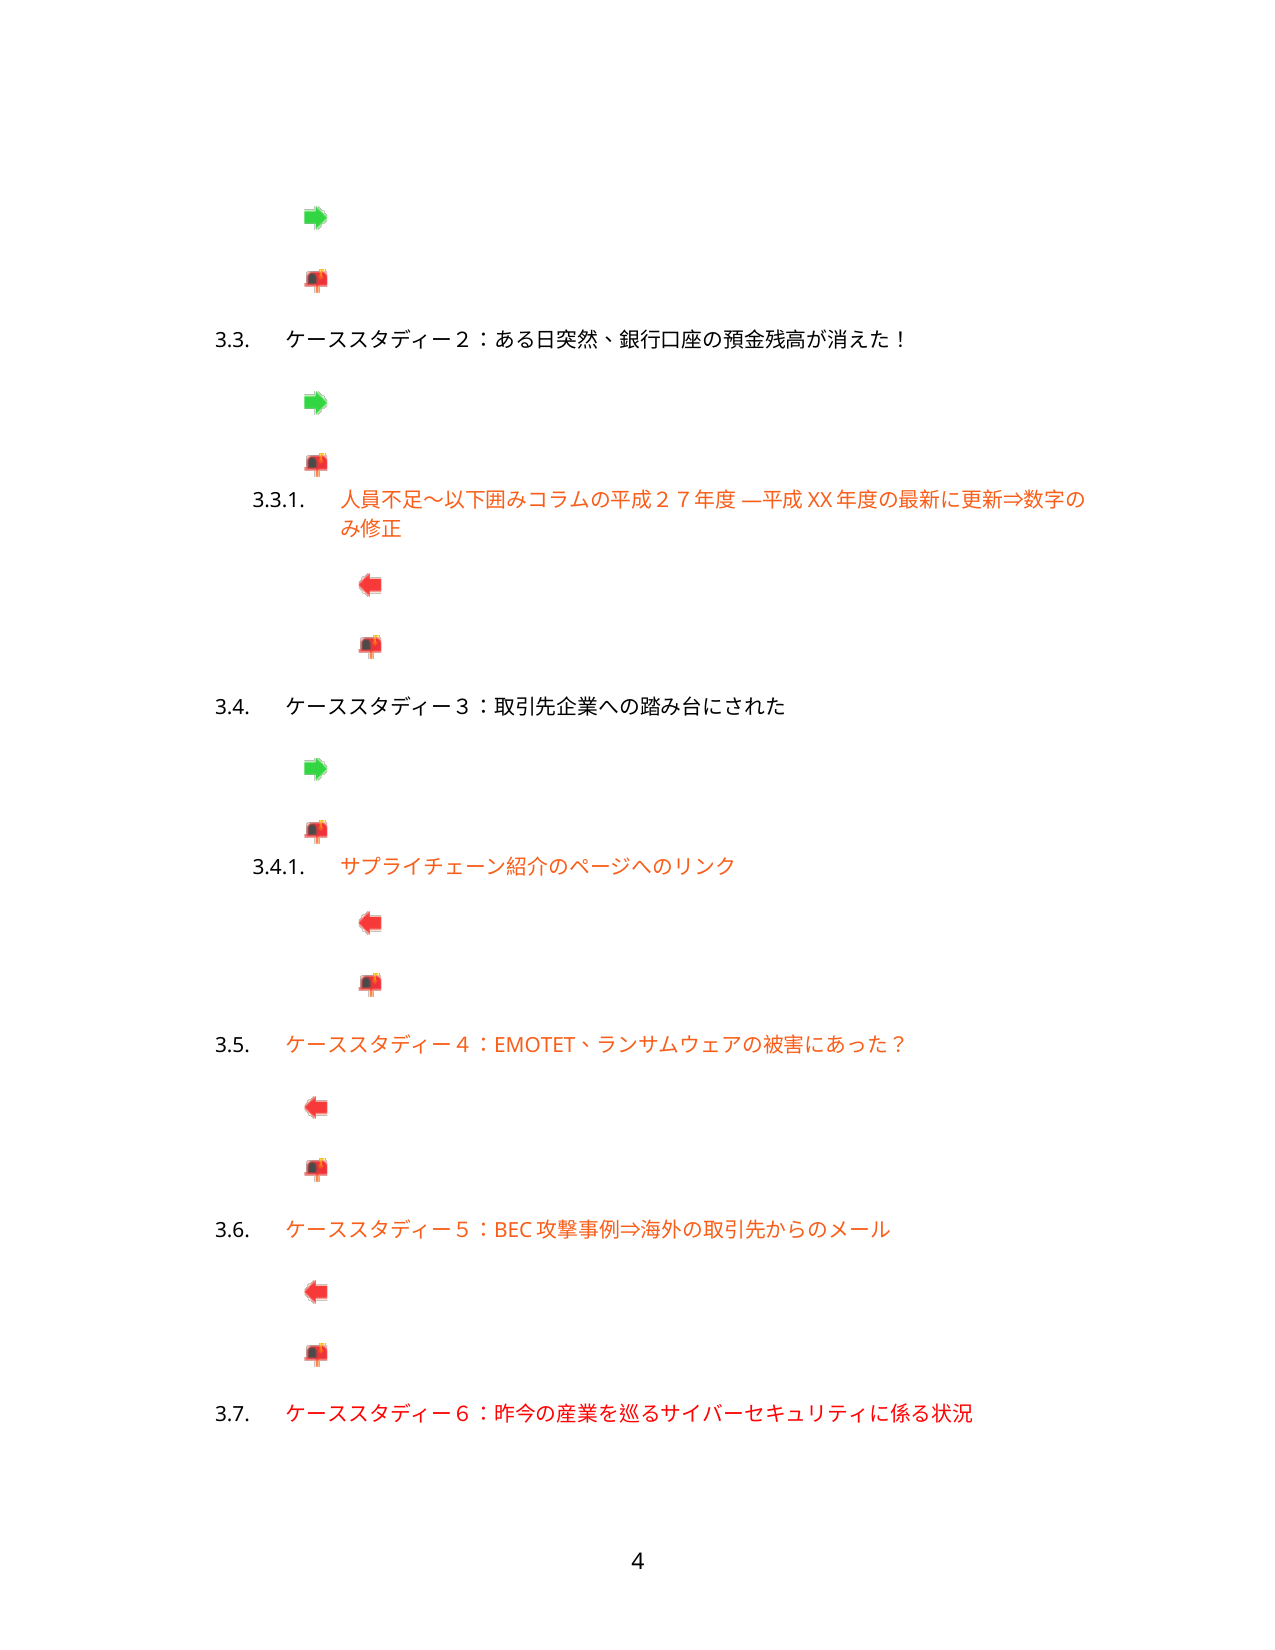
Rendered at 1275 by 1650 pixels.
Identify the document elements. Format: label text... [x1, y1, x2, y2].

picture [358, 573, 382, 597]
picture [304, 1096, 328, 1119]
picture [304, 269, 328, 293]
list ケーススタディー３：取引先企業への踏み台にされた [215, 692, 1098, 721]
picture [304, 391, 328, 415]
picture [304, 1280, 328, 1304]
picture [304, 1343, 328, 1367]
picture [358, 911, 382, 935]
picture [304, 820, 328, 844]
list 人員不足〜以下囲みコラムの平成２７年度 ―平成XX年度の最新に更新⇒数字のみ修正 [252, 485, 1098, 542]
list サプライチェーン紹介のページへのリンク [252, 852, 1098, 880]
picture [358, 635, 382, 659]
list ケーススタディー５：BEC攻撃事例⇒海外の取引先からのメール [215, 1215, 1098, 1243]
picture [304, 1158, 328, 1182]
picture [358, 973, 382, 997]
picture [304, 758, 328, 781]
list ケーススタディー４：EMOTET、ランサムウェアの被害にあった？ [215, 1030, 1098, 1059]
list ケーススタディー２：ある日突然、銀行口座の預金残高が消えた！ [215, 326, 1098, 354]
picture [304, 206, 328, 230]
picture [304, 453, 328, 477]
list ケーススタディー６：昨今の産業を巡るサイバーセキュリティに係る状況 [215, 1399, 1098, 1428]
